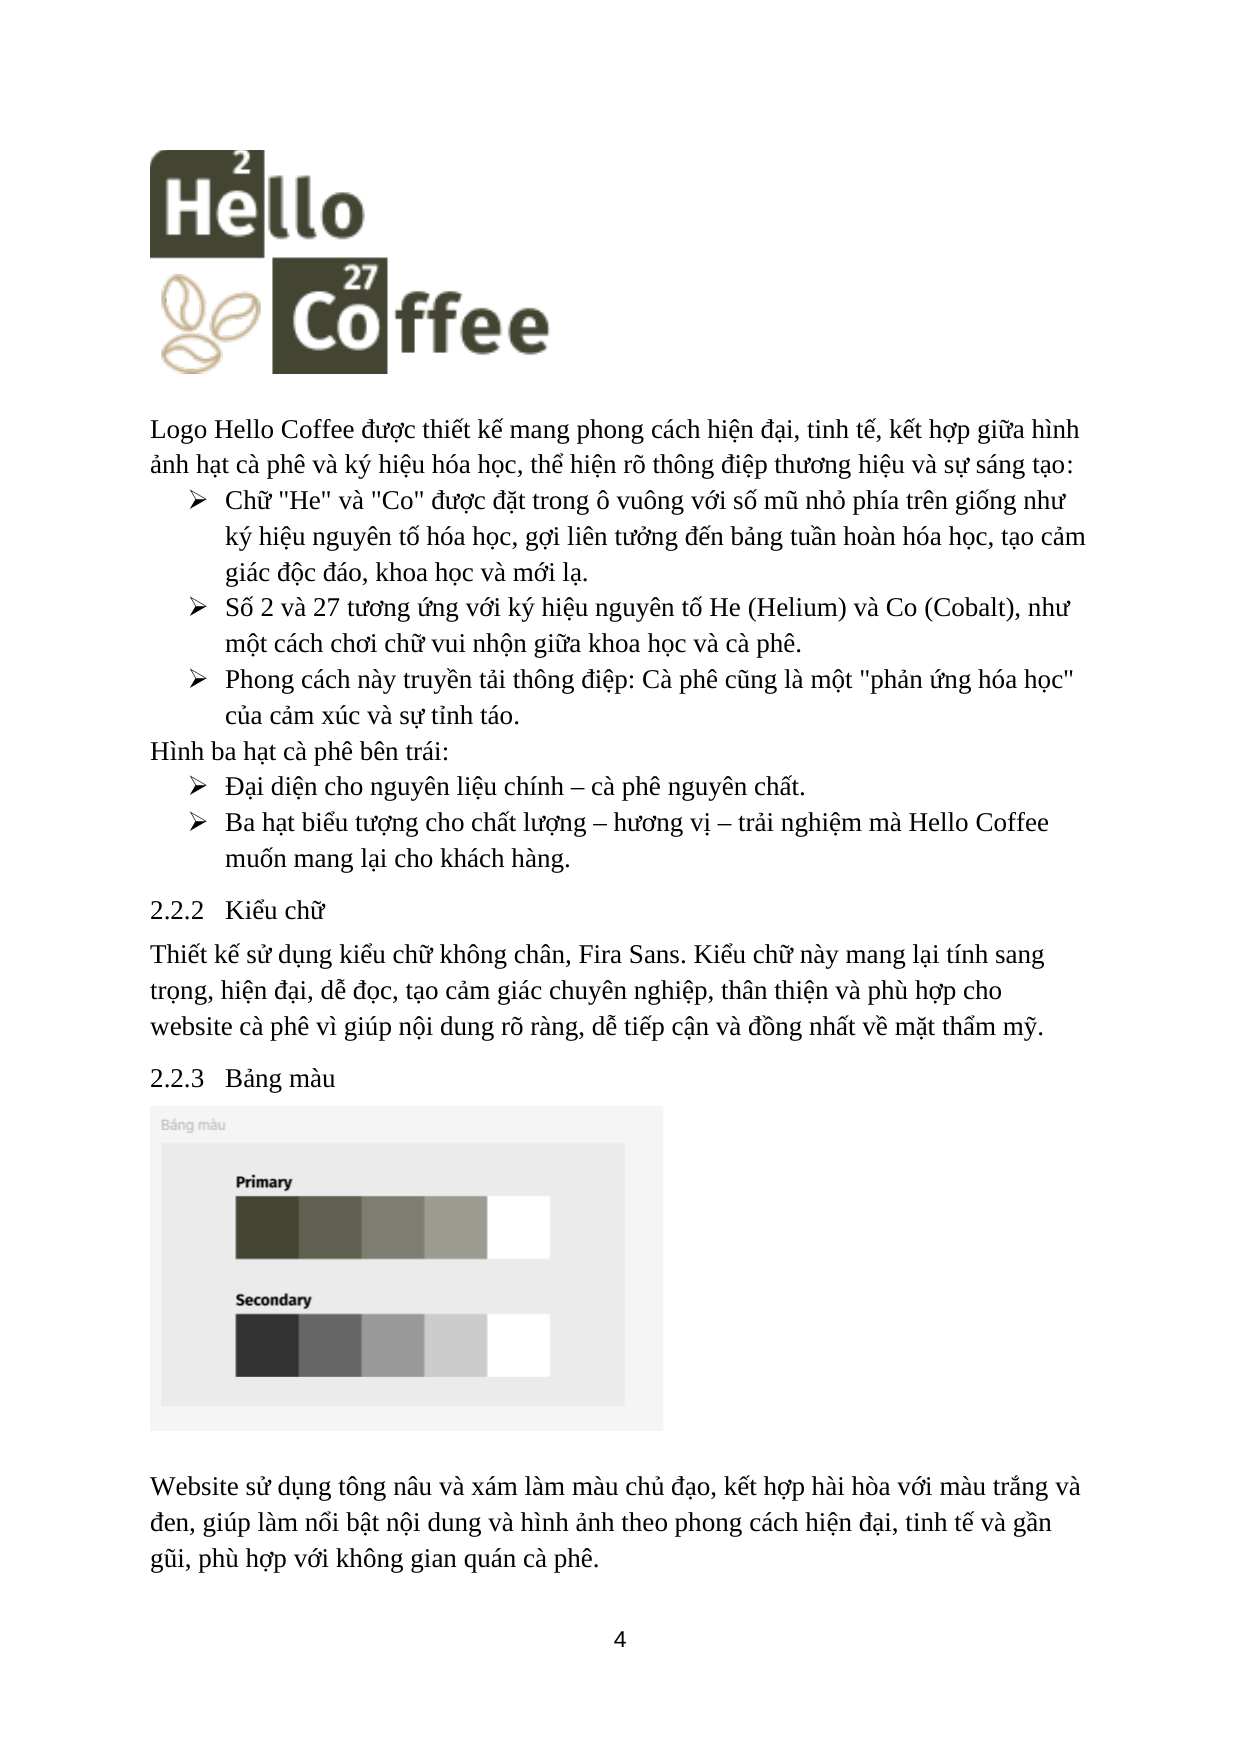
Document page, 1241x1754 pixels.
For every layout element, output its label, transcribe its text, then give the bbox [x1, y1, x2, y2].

list Đại diện cho nguyên liệu chính – cà phê nguyên chất. [187, 770, 1090, 802]
list Ba hạt biểu tượng cho chất lượng – hương vị – trải nghiệm mà Hello Coffee muốn mang lại cho khách hàng. [187, 806, 1090, 873]
list Số 2 và 27 tương ứng với ký hiệu nguyên tố He (Helium) và Co (Cobalt), như một cách chơi chữ vui nhộn giữa khoa học và cà phê. [187, 591, 1090, 658]
picture [150, 150, 559, 374]
list Phong cách này truyền tải thông điệp: Cà phê cũng là một "phản ứng hóa học" của cảm xúc và sự tỉnh táo. [187, 663, 1090, 730]
subtitle Kiểu chữ [150, 894, 1090, 926]
list Chữ "He" và "Co" được đặt trong ô vuông với số mũ nhỏ phía trên giống như ký hiệu nguyên tố hóa học, gợi liên tưởng đến bảng tuần hoàn hóa học, tạo cảm giác độc đáo, khoa học và mới lạ. [187, 484, 1090, 587]
subtitle Bảng màu [150, 1062, 1090, 1093]
text Thiết kế sử dụng kiểu chữ không chân, Fira Sans. Kiểu chữ này mang lại tính sang trọng, hiện đại, dễ đọc, tạo cảm giác chuyên nghiệp, thân thiện và phù hợp cho website cà phê vì giúp nội dung rõ ràng, dễ tiếp cận và đồng nhất về mặt thẩm mỹ. [150, 938, 1090, 1041]
text Website sử dụng tông nâu và xám làm màu chủ đạo, kết hợp hài hòa với màu trắng và đen, giúp làm nổi bật nội dung và hình ảnh theo phong cách hiện đại, tinh tế và gần gũi, phù hợp với không gian quán cà phê. [150, 1470, 1090, 1573]
picture [150, 1106, 664, 1431]
text Hình ba hạt cà phê bên trái: [150, 734, 1090, 766]
text Logo Hello Coffee được thiết kế mang phong cách hiện đại, tinh tế, kết hợp giữa hình ảnh hạt cà phê và ký hiệu hóa học, thể hiện rõ thông điệp thương hiệu và sự sáng tạo: [150, 413, 1090, 479]
